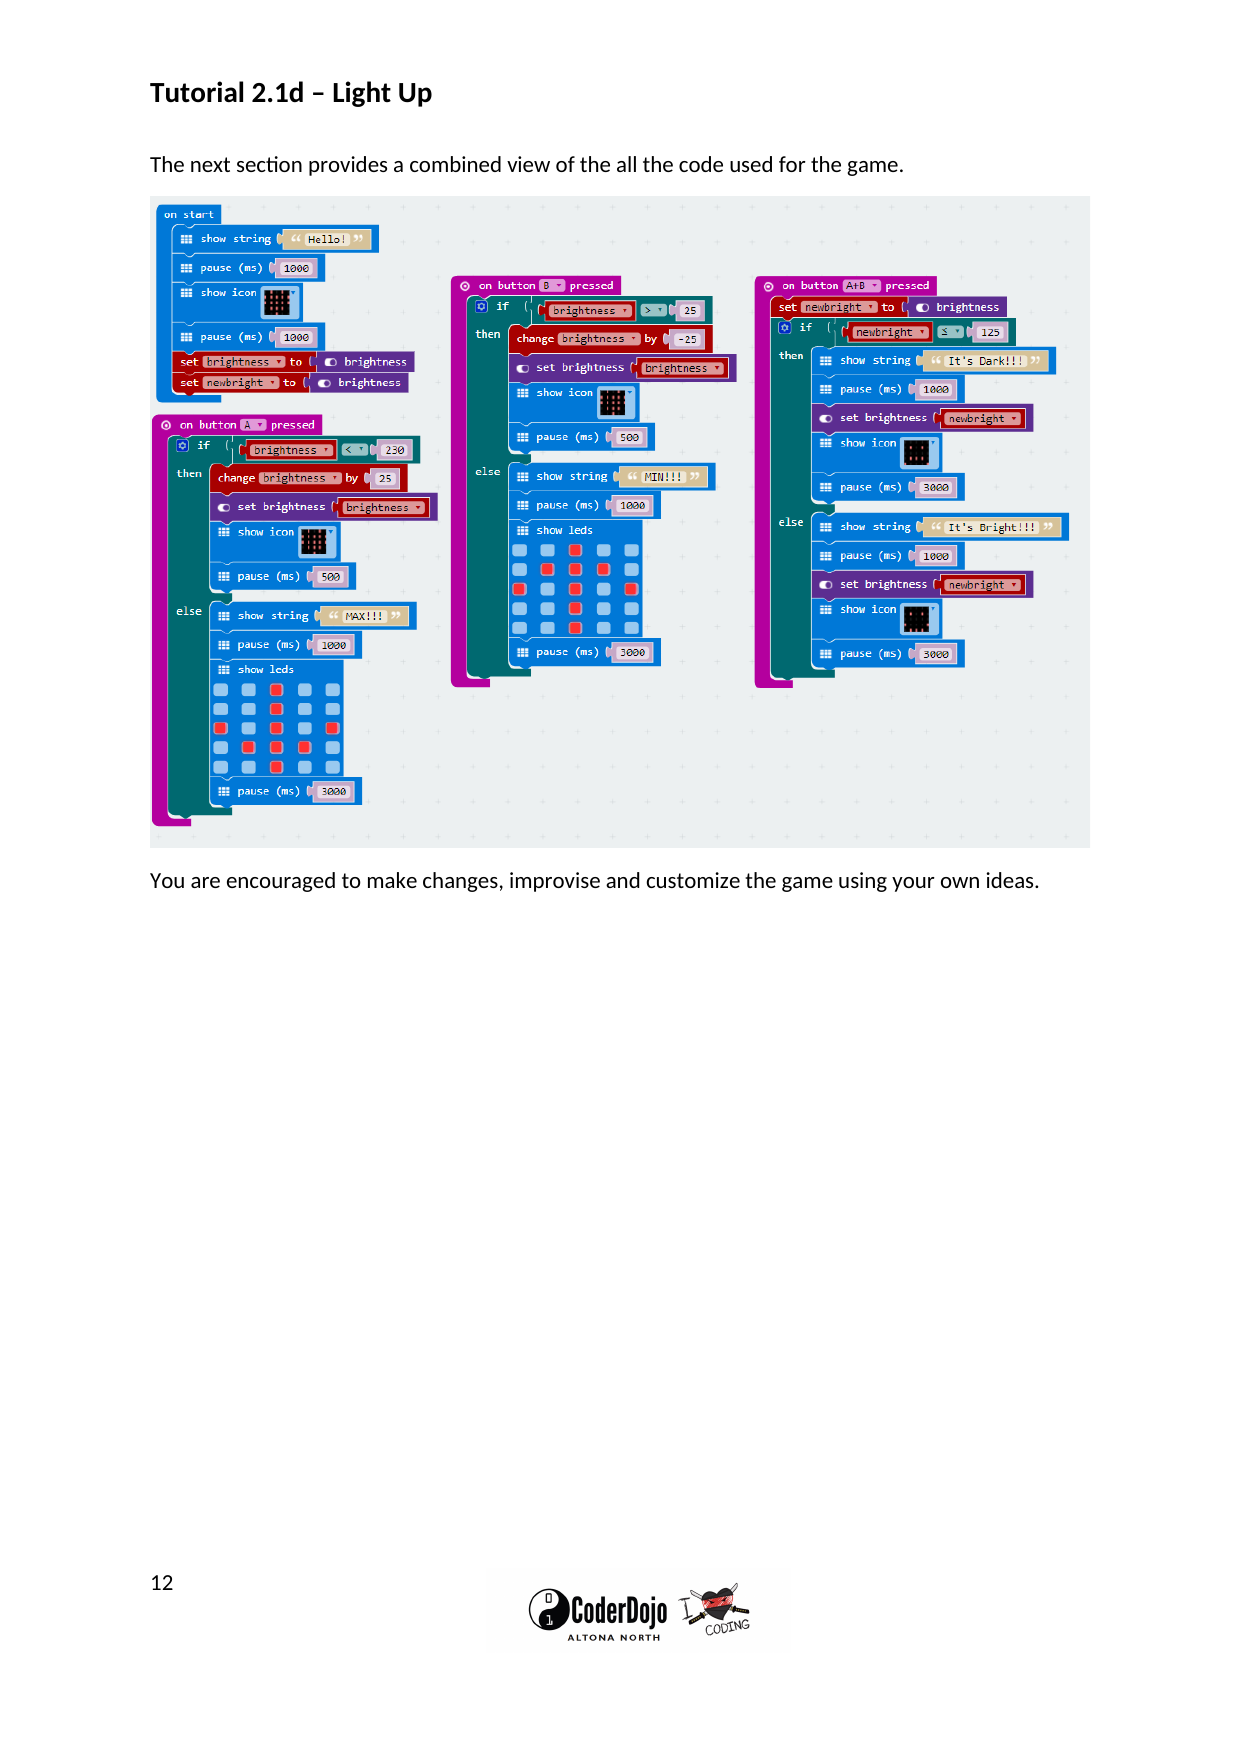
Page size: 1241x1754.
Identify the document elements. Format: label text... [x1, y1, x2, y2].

text The next section provides a combined view of the all the code used for the game. [150, 150, 1090, 178]
picture [150, 196, 1091, 848]
text You are encouraged to make changes, improvise and customize the game using your own ideas. [150, 866, 1090, 894]
picture [486, 1568, 792, 1653]
